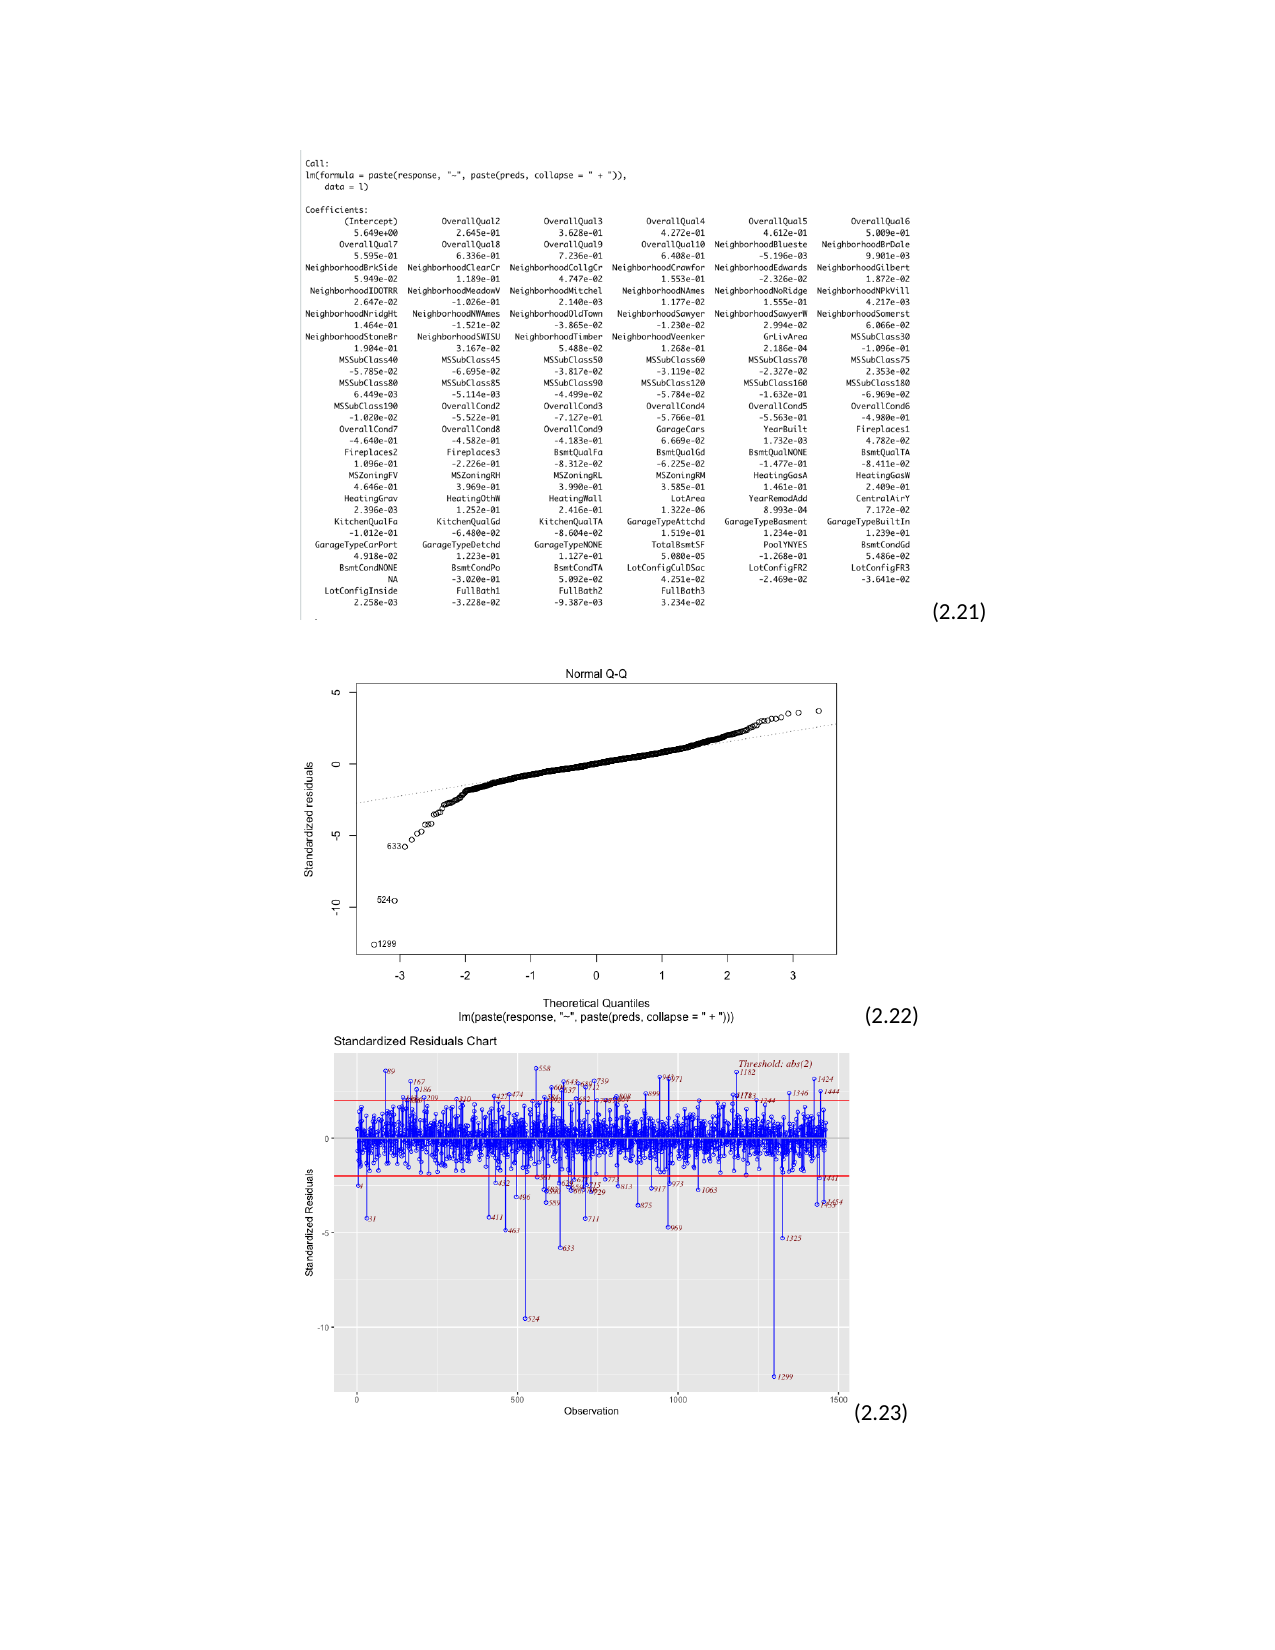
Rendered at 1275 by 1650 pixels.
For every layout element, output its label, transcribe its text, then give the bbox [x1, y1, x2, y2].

picture [300, 1031, 854, 1421]
picture [300, 150, 932, 620]
picture [300, 627, 865, 1024]
